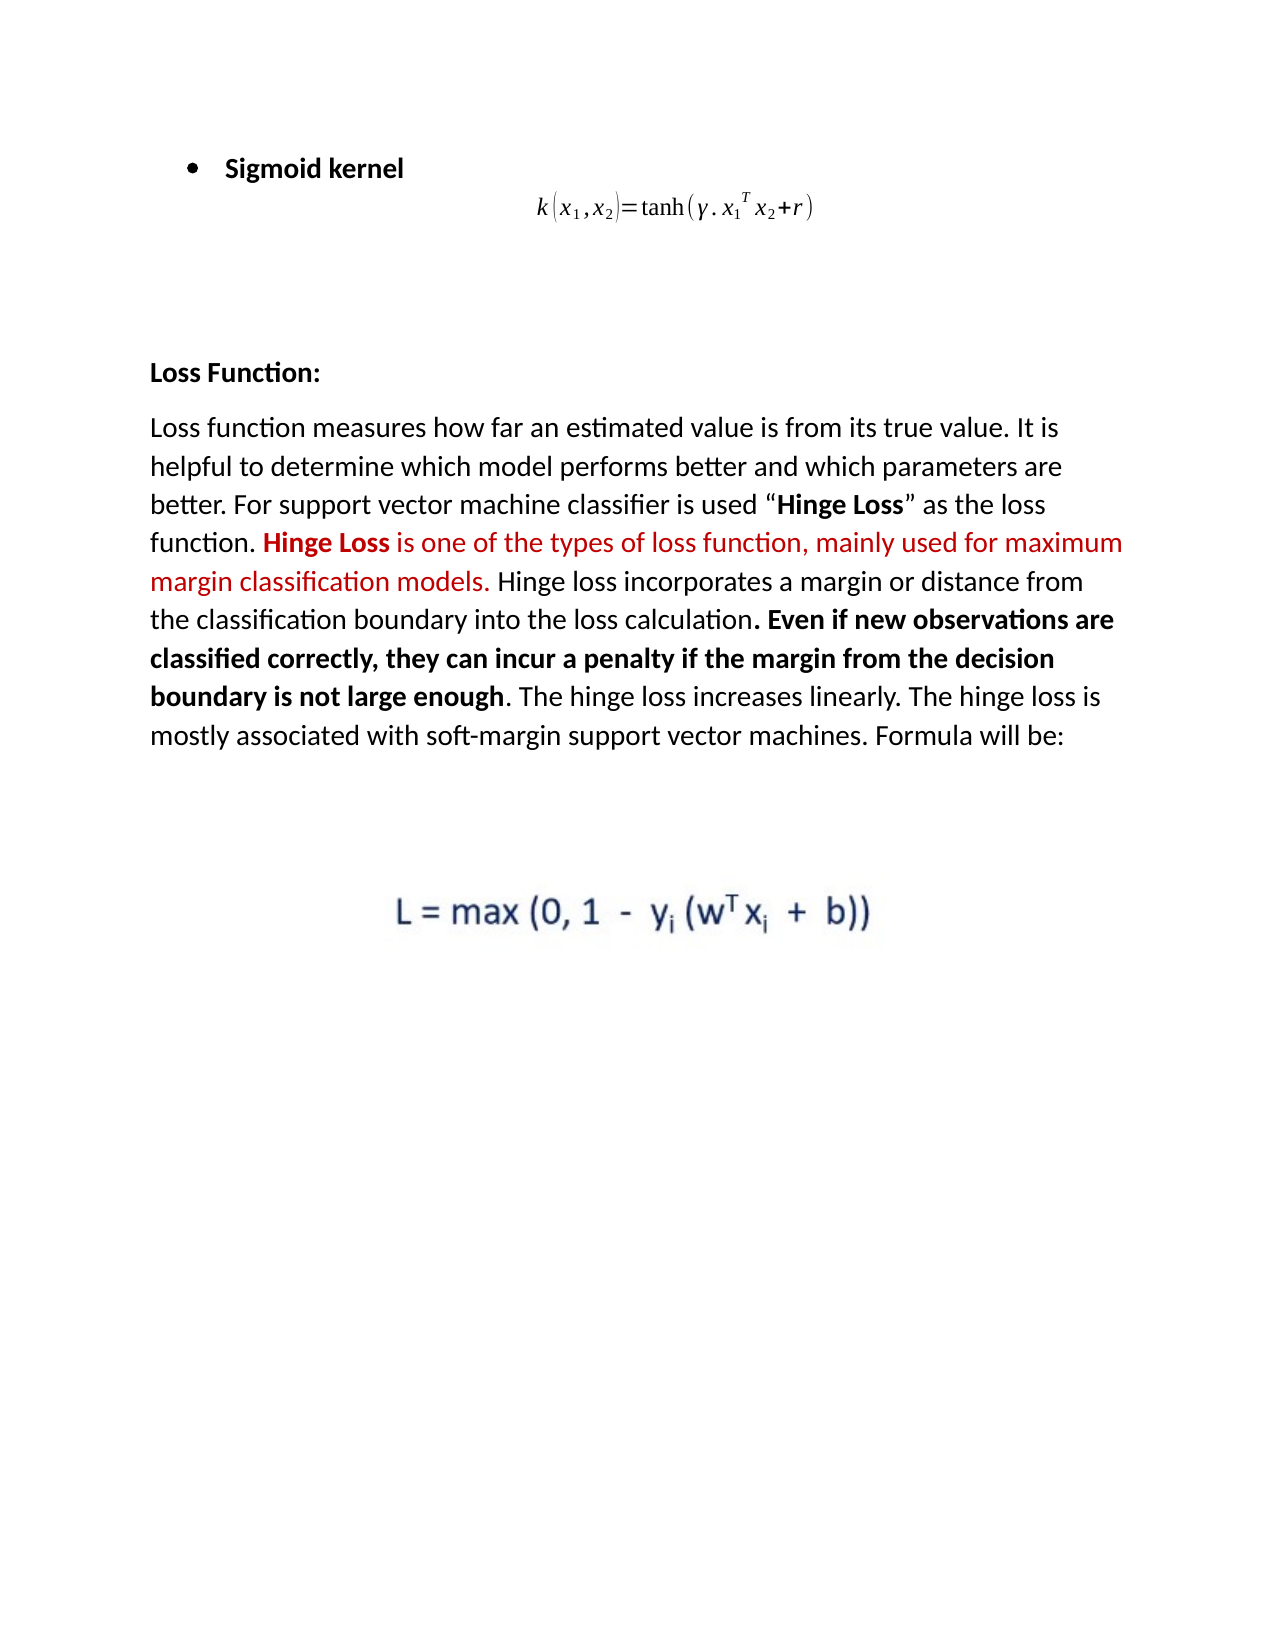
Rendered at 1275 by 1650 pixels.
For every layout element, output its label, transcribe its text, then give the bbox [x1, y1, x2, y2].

text Loss function measures how far an estimated value is from its true value. It is helpful to determine which model performs better and which parameters are better. For support vector machine classifier is used “Hinge Loss” as the loss function. Hinge Loss is one of the types of loss function, mainly used for maximum margin classification models. Hinge loss incorporates a margin or distance from the classification boundary into the loss calculation. Even if new observations are classified correctly, they can incur a penalty if the margin from the decision boundary is not large enough. The hinge loss increases linearly. The hinge loss is mostly associated with soft-margin support vector machines. Formula will be: [150, 409, 1125, 752]
list Sigmoid kernel [187, 150, 1125, 186]
picture [311, 771, 964, 1039]
text Loss Function: [150, 354, 1125, 390]
